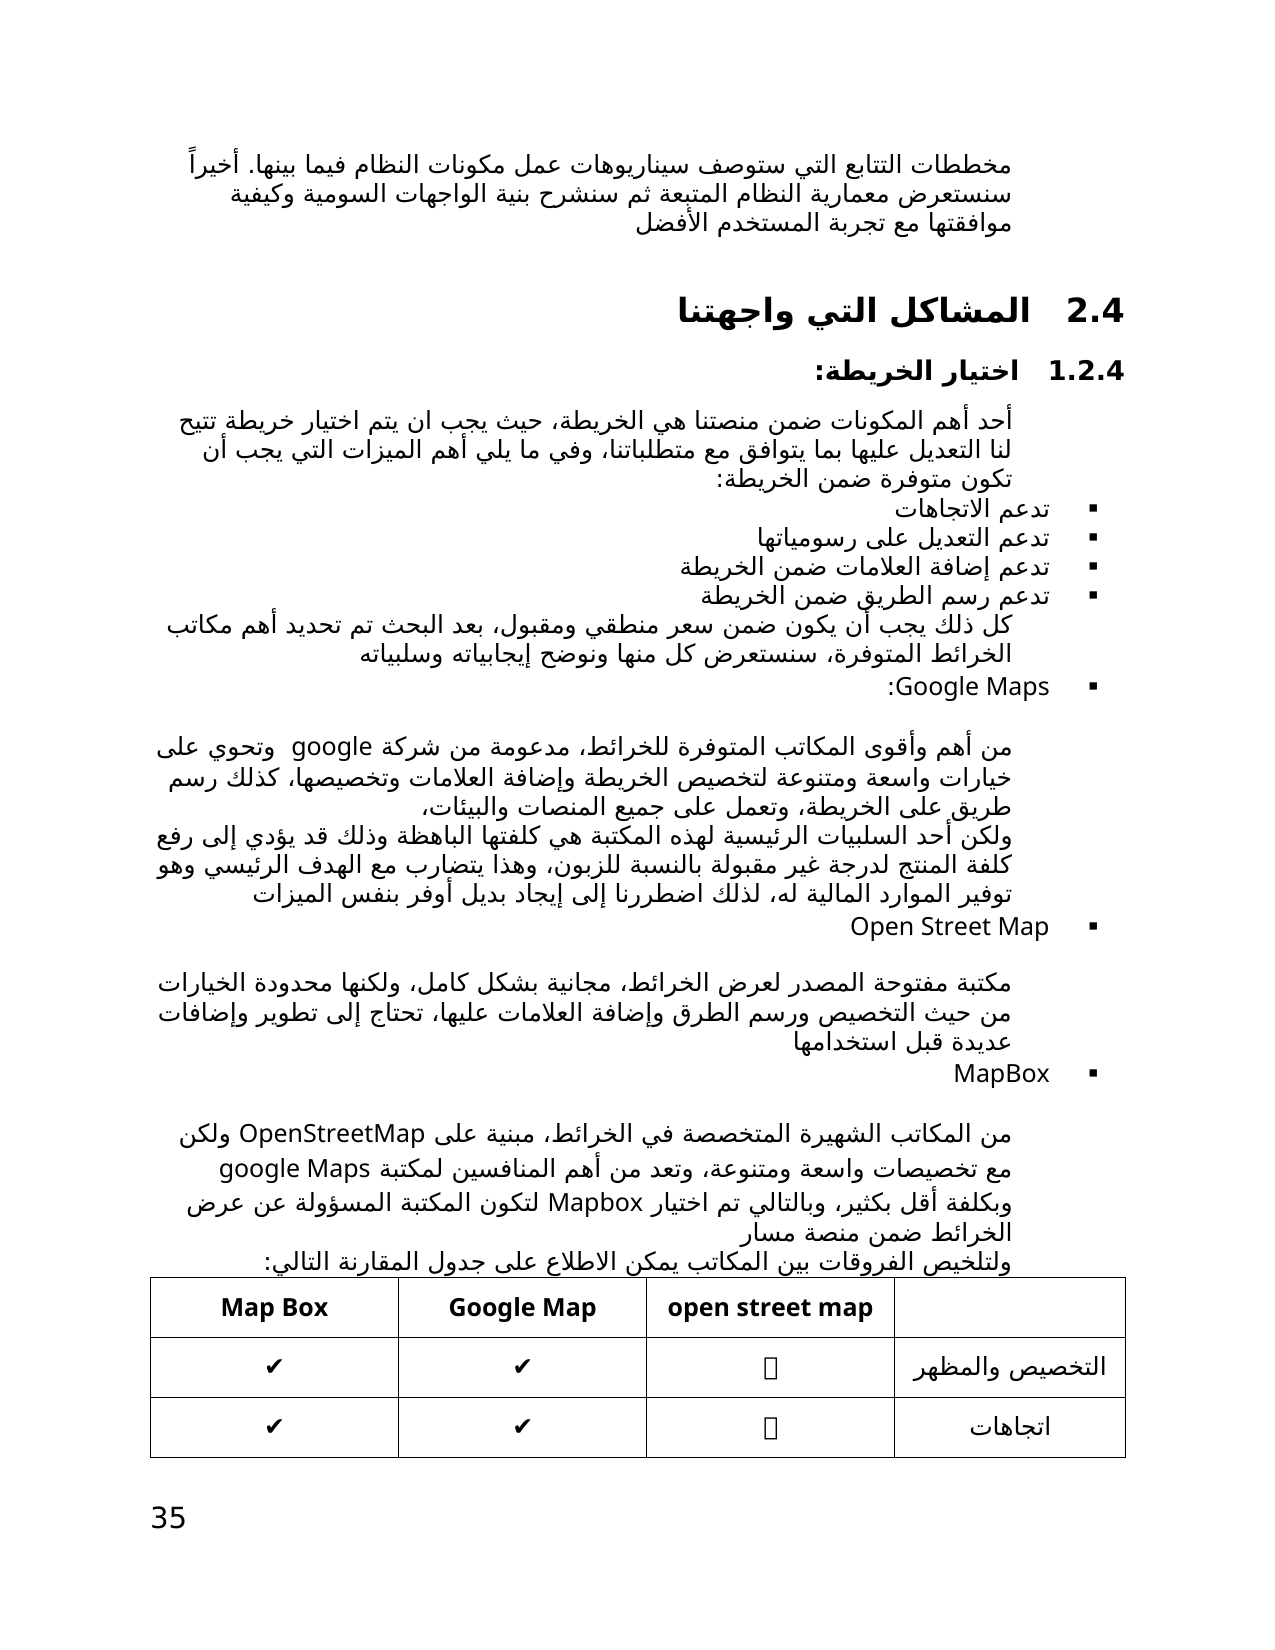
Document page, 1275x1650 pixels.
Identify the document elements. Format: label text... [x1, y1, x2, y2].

text كل ذلك يجب أن يكون ضمن سعر منطقي ومقبول، بعد البحث تم تحديد أهم مكاتب الخرائط المتوفرة، سنستعرض كل منها ونوضح إيجابياته وسلبياته [150, 610, 1012, 669]
text من المكاتب الشهيرة المتخصصة في الخرائط، مبنية على OpenStreetMap ولكن مع تخصيصات واسعة ومتنوعة، وتعد من أهم المنافسين لمكتبة google Maps وبكلفة أقل بكثير، وبالتالي تم اختيار Mapbox لتكون المكتبة المسؤولة عن عرض الخرائط ضمن منصة مسار [150, 1116, 1012, 1247]
table_header Map Box [151, 1278, 398, 1337]
list تدعم إضافة العلامات ضمن الخريطة [150, 552, 1087, 581]
list Open Street Map [150, 909, 1087, 943]
text ولكن أحد السلبيات الرئيسية لهذه المكتبة هي كلفتها الباهظة وذلك قد يؤدي إلى رفع كلفة المنتج لدرجة غير مقبولة بالنسبة للزبون، وهذا يتضارب مع الهدف الرئيسي وهو توفير الموارد المالية له، لذلك اضطررنا إلى إيجاد بديل أوفر بنفس الميزات [150, 821, 1012, 909]
text ولتلخيص الفروقات بين المكاتب يمكن الاطلاع على جدول المقارنة التالي: [150, 1247, 1012, 1277]
table_cell التخصيص والمظهر [895, 1338, 1125, 1397]
table_cell ✔ [151, 1338, 398, 1397]
table_cell ✔ [399, 1398, 646, 1457]
list تدعم التعديل على رسومياتها [150, 523, 1087, 552]
table_cell ❌ [647, 1338, 894, 1397]
table_header open street map [647, 1278, 894, 1337]
table_cell ✔ [399, 1338, 646, 1397]
table_header [895, 1278, 1125, 1337]
table_header Google Map [399, 1278, 646, 1337]
title 1.2.4 اختيار الخريطة: [150, 356, 1125, 387]
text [150, 150, 1012, 237]
list تدعم الاتجاهات [150, 494, 1087, 523]
list MapBox [150, 1056, 1087, 1090]
table_cell ❌ [647, 1398, 894, 1457]
text من أهم وأقوى المكاتب المتوفرة للخرائط، مدعومة من شركة google وتحوي على خيارات واسعة ومتنوعة لتخصيص الخريطة وإضافة العلامات وتخصيصها، كذلك رسم طريق على الخريطة، وتعمل على جميع المنصات والبيئات، [150, 729, 1012, 821]
list تدعم رسم الطريق ضمن الخريطة [150, 581, 1087, 610]
text أحد أهم المكونات ضمن منصتنا هي الخريطة، حيث يجب ان يتم اختيار خريطة تتيح لنا التعديل عليها بما يتوافق مع متطلباتنا، وفي ما يلي أهم الميزات التي يجب أن تكون متوفرة ضمن الخريطة: [150, 406, 1012, 494]
text مكتبة مفتوحة المصدر لعرض الخرائط، مجانية بشكل كامل، ولكنها محدودة الخيارات من حيث التخصيص ورسم الطرق وإضافة العلامات عليها، تحتاج إلى تطوير وإضافات عديدة قبل استخدامها [150, 969, 1012, 1056]
list Google Maps: [150, 669, 1087, 703]
table_cell اتجاهات [895, 1398, 1125, 1457]
table_cell ✔ [151, 1398, 398, 1457]
title 2.4 المشاكل التي واجهتنا [150, 292, 1125, 331]
